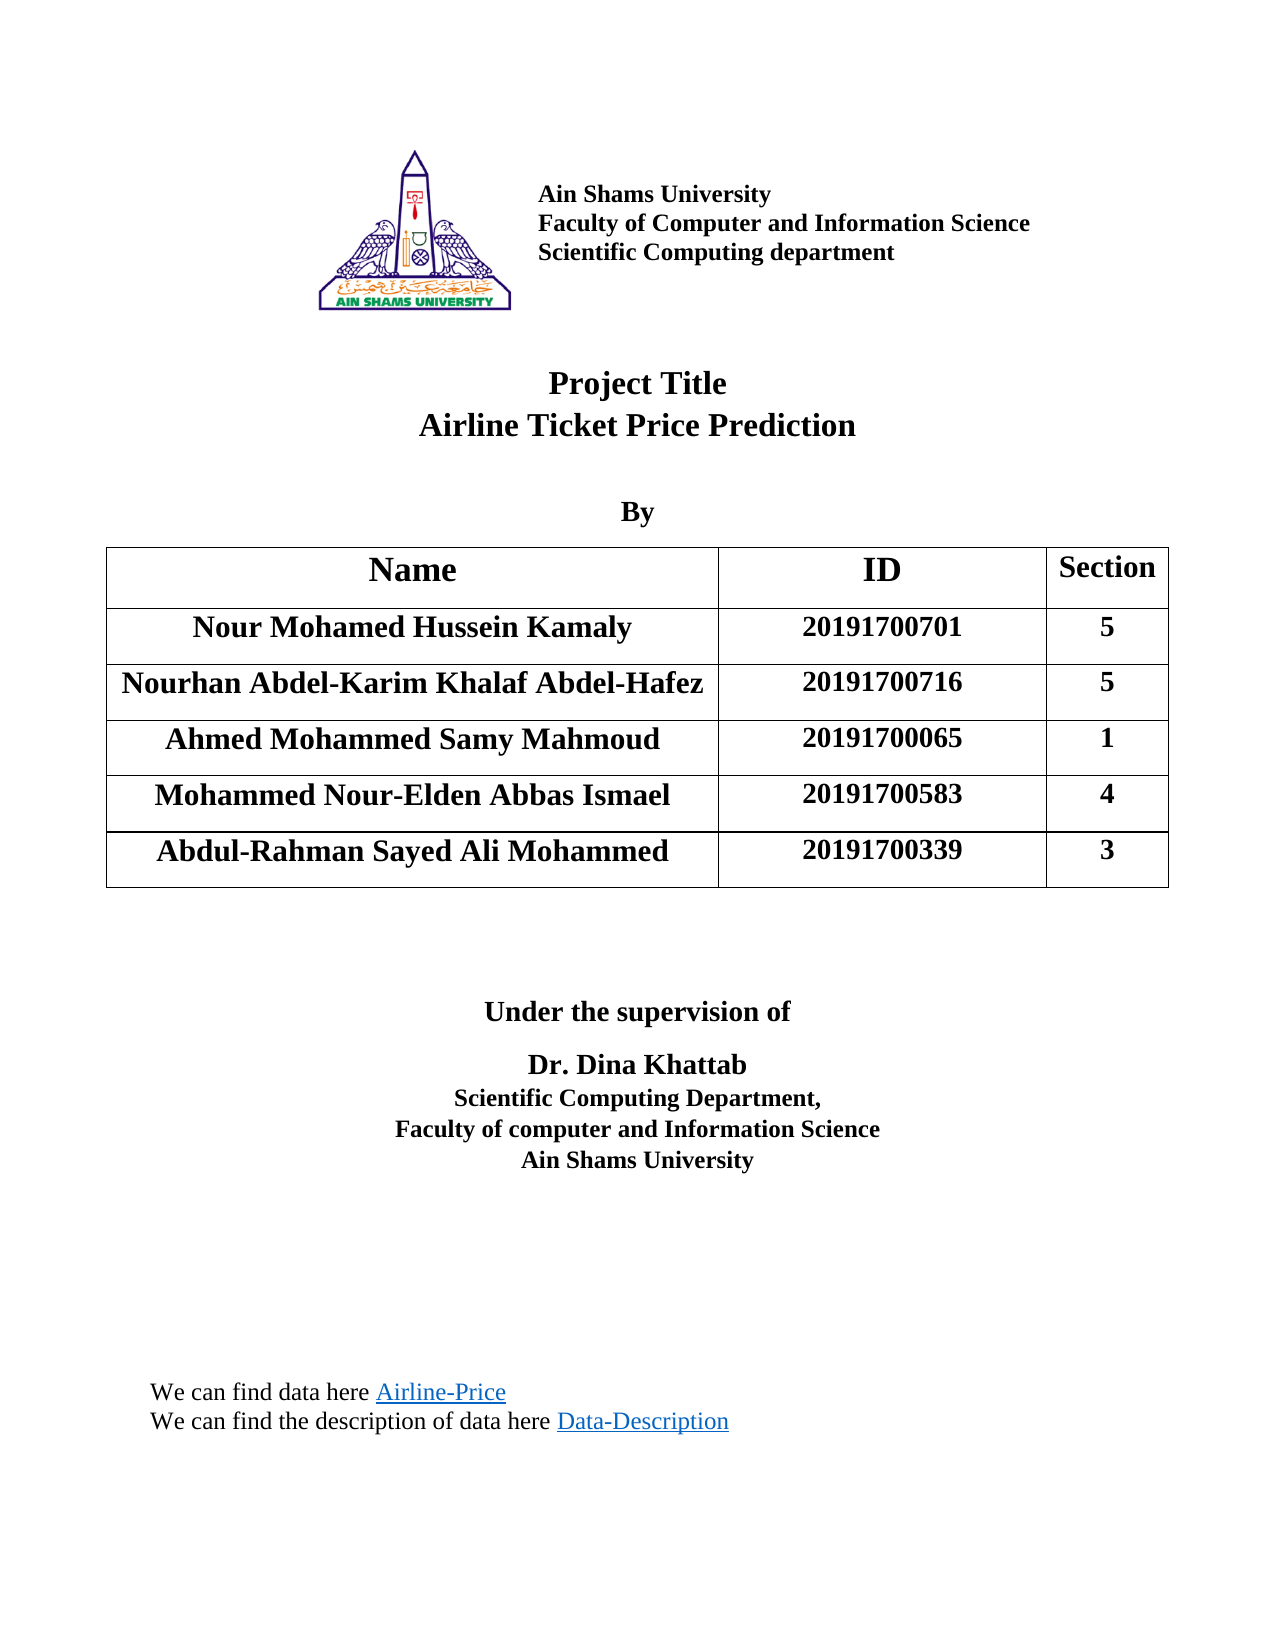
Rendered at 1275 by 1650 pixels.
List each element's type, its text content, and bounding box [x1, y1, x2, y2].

table_cell 3 [1047, 833, 1168, 887]
table_cell Ahmed Mohammed Samy Mahmoud [107, 721, 718, 775]
table_cell 5 [1047, 665, 1168, 719]
table_cell 20191700339 [719, 833, 1046, 887]
table_cell Mohammed Nour-Elden Abbas Ismael [107, 776, 718, 831]
text Under the supervision of [150, 994, 1125, 1027]
text Ain Shams University [150, 1145, 1125, 1174]
table_cell Nourhan Abdel-Karim Khalaf Abdel-Hafez [107, 665, 718, 719]
text We can find data here Airline-Price [150, 1377, 1125, 1406]
table_header ID [719, 548, 1046, 608]
text Scientific Computing Department, [150, 1083, 1125, 1112]
text Airline Ticket Price Prediction [150, 405, 1125, 443]
text Dr. Dina Khattab [150, 1047, 1125, 1080]
text By [150, 494, 1125, 527]
picture [317, 150, 512, 311]
table_cell 20191700583 [719, 776, 1046, 831]
table_cell 20191700701 [719, 609, 1046, 663]
table_cell 20191700065 [719, 721, 1046, 775]
table_cell 5 [1047, 609, 1168, 663]
table_cell 1 [1047, 721, 1168, 775]
table_cell 20191700716 [719, 665, 1046, 719]
text Project Title [150, 363, 1125, 402]
table_cell Abdul-Rahman Sayed Ali Mohammed [107, 833, 718, 887]
table_header Name [107, 548, 718, 608]
table_cell 4 [1047, 776, 1168, 831]
table_cell Nour Mohamed Hussein Kamaly [107, 609, 718, 663]
table_header Section [1047, 548, 1168, 608]
text We can find the description of data here Data-Description [150, 1406, 1125, 1435]
text Faculty of computer and Information Science [150, 1114, 1125, 1143]
